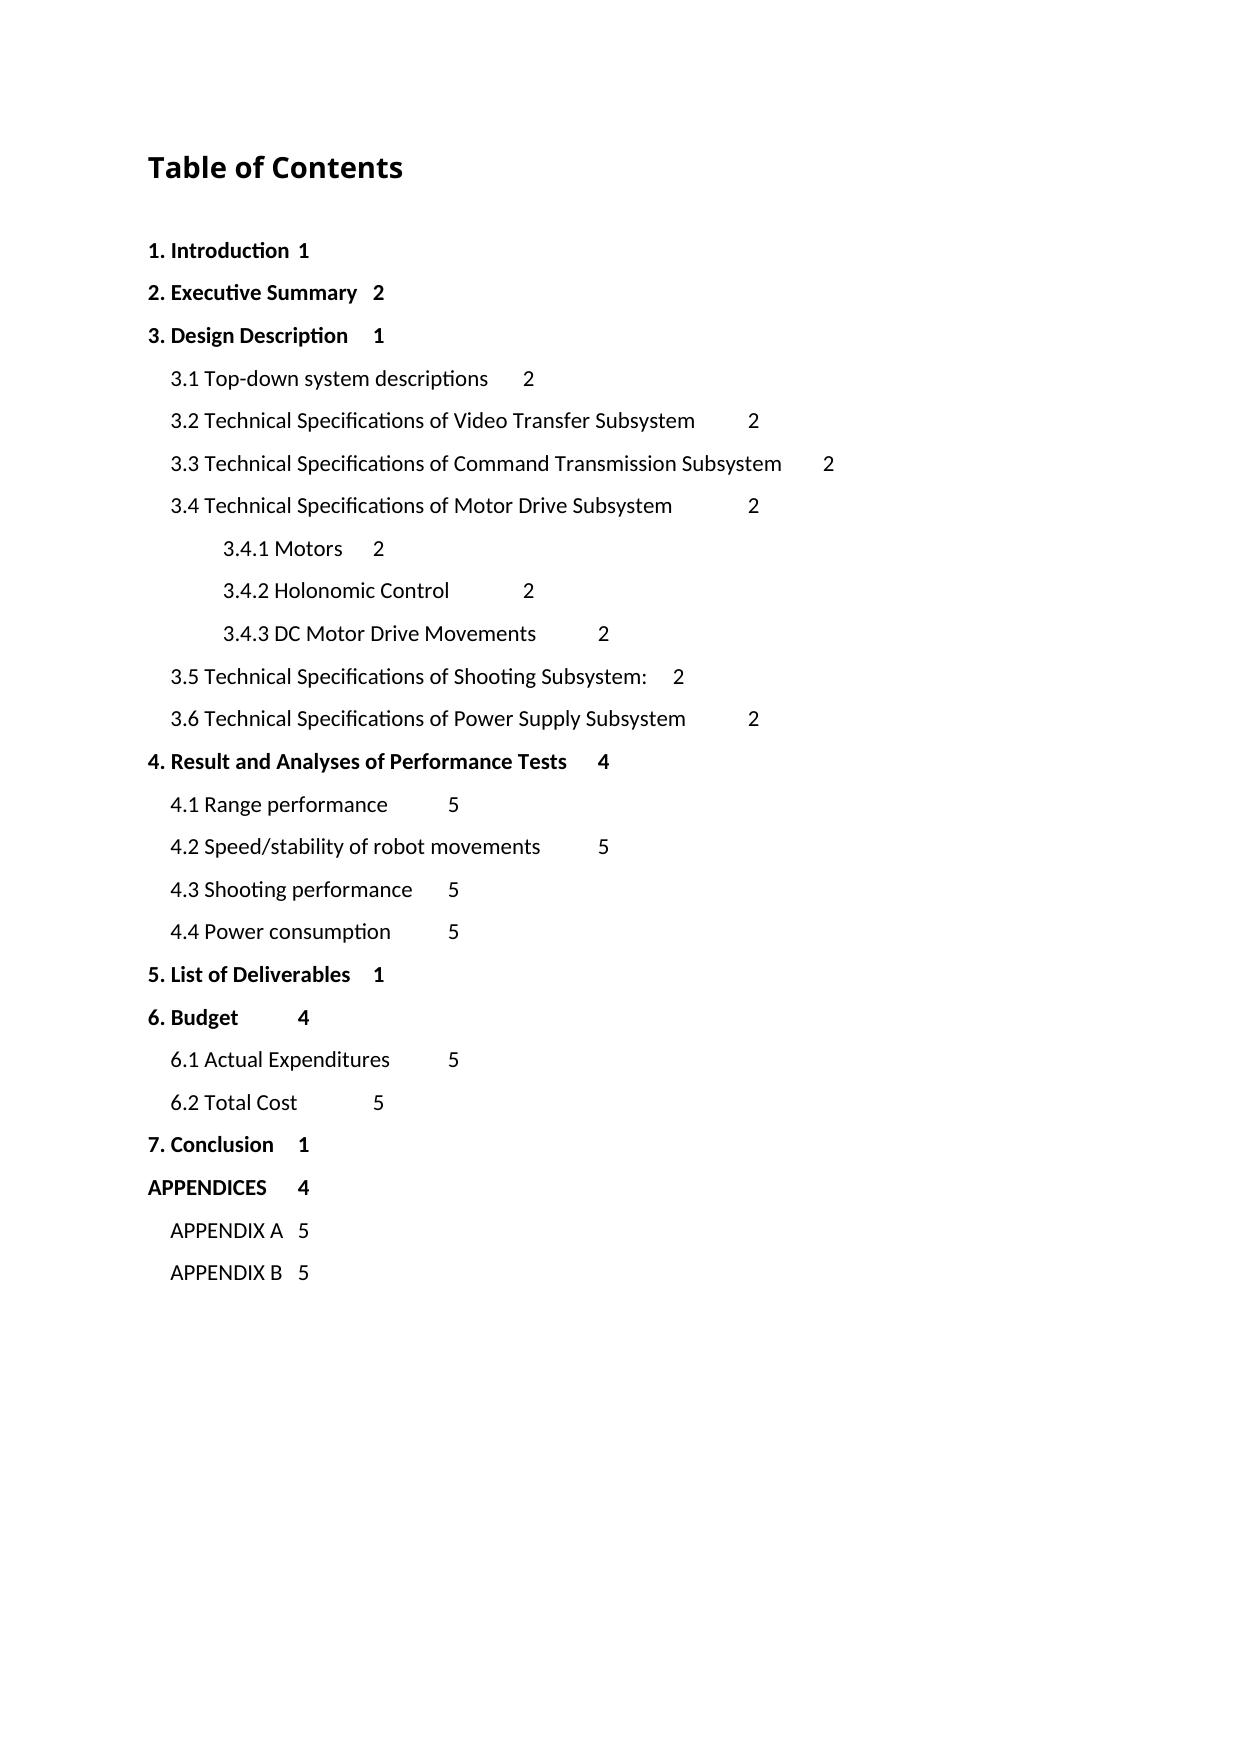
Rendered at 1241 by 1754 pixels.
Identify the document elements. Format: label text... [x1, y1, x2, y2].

text 5. List of Deliverables 1 [148, 960, 1093, 988]
text 2. Executive Summary 2 [148, 278, 1093, 306]
text 3. Design Description 1 [148, 321, 1093, 349]
text 3.5 Technical Specifications of Shooting Subsystem: 2 [170, 662, 1093, 690]
text 3.6 Technical Specifications of Power Supply Subsystem 2 [170, 704, 1093, 732]
text 3.4 Technical Specifications of Motor Drive Subsystem 2 [170, 491, 1093, 519]
text 6.1 Actual Expenditures 5 [170, 1045, 1093, 1073]
text 4.1 Range performance 5 [170, 790, 1093, 818]
text APPENDIX A 5 [170, 1216, 1093, 1244]
text 7. Conclusion 1 [148, 1131, 1093, 1158]
text APPENDIX B 5 [170, 1258, 1093, 1286]
text APPENDICES 4 [148, 1173, 1093, 1201]
text 1. Introduction 1 [148, 236, 1093, 264]
text 4.2 Speed/stability of robot movements 5 [170, 832, 1093, 860]
text 4.4 Power consumption 5 [170, 917, 1093, 946]
text 3.3 Technical Specifications of Command Transmission Subsystem 2 [170, 449, 1093, 477]
text 3.4.2 Holonomic Control 2 [170, 577, 1093, 605]
text 6. Budget 4 [148, 1003, 1093, 1031]
text 4.3 Shooting performance 5 [170, 875, 1093, 903]
text 3.4.1 Motors 2 [170, 534, 1093, 562]
text 4. Result and Analyses of Performance Tests 4 [148, 747, 1093, 775]
text 3.2 Technical Specifications of Video Transfer Subsystem 2 [170, 406, 1093, 434]
text 3.1 Top-down system descriptions 2 [170, 364, 1093, 392]
text 3.4.3 DC Motor Drive Movements 2 [170, 619, 1093, 647]
text 6.2 Total Cost 5 [170, 1088, 1093, 1116]
